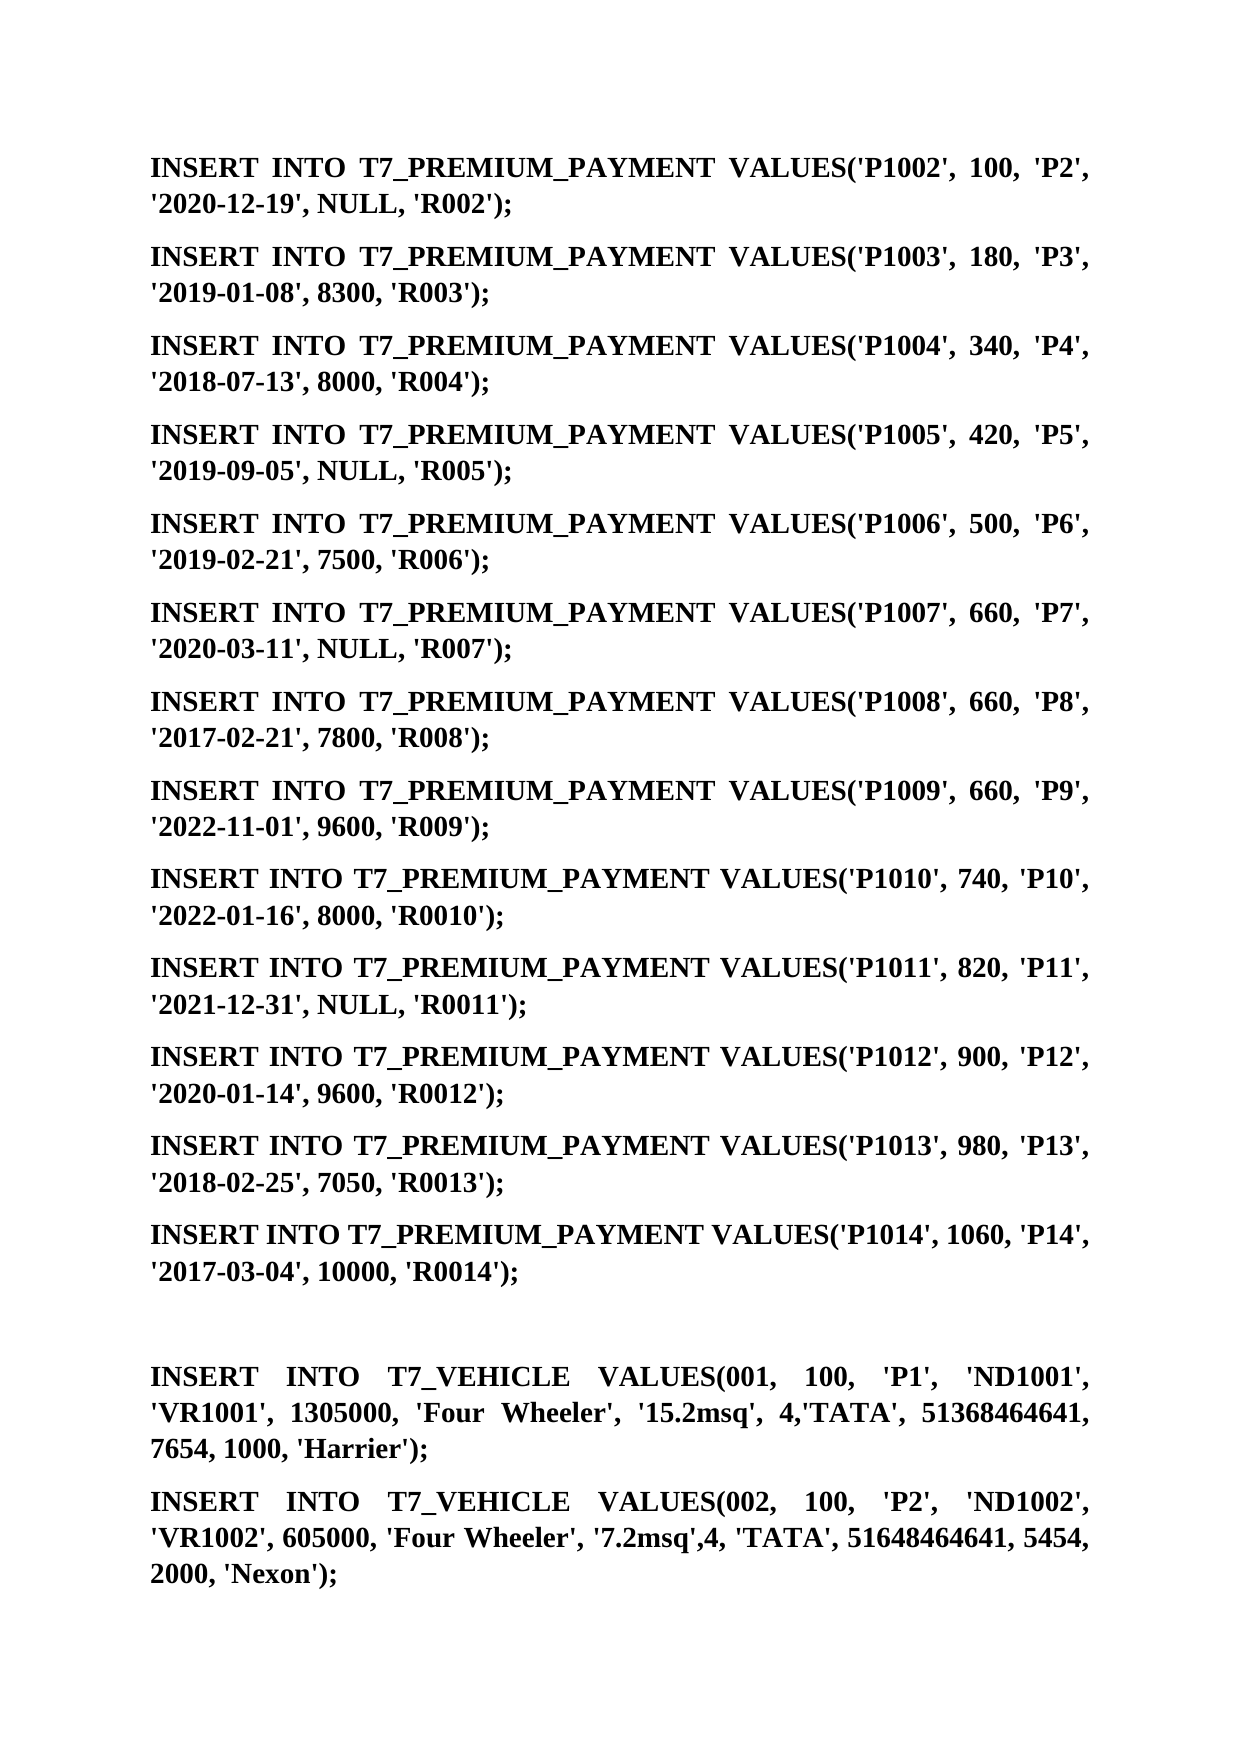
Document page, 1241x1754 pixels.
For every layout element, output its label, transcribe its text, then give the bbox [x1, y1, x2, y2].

text INSERT INTO T7_PREMIUM_PAYMENT VALUES('P1014', 1060, 'P14', '2017-03-04', 10000, 'R0014'); [150, 1217, 1090, 1287]
text INSERT INTO T7_PREMIUM_PAYMENT VALUES('P1010', 740, 'P10', '2022-01-16', 8000, 'R0010'); [150, 862, 1090, 931]
text INSERT INTO T7_PREMIUM_PAYMENT VALUES('P1004', 340, 'P4', '2018-07-13', 8000, 'R004'); [150, 328, 1090, 398]
text INSERT INTO T7_PREMIUM_PAYMENT VALUES('P1008', 660, 'P8', '2017-02-21', 7800, 'R008'); [150, 684, 1090, 753]
text INSERT INTO T7_PREMIUM_PAYMENT VALUES('P1006', 500, 'P6', '2019-02-21', 7500, 'R006'); [150, 506, 1090, 576]
text INSERT INTO T7_PREMIUM_PAYMENT VALUES('P1012', 900, 'P12', '2020-01-14', 9600, 'R0012'); [150, 1039, 1090, 1109]
text INSERT INTO T7_VEHICLE VALUES(002, 100, 'P2', 'ND1002', 'VR1002', 605000, 'Four Wheeler', '7.2msq',4, 'TATA', 51648464641, 5454, 2000, 'Nexon'); [150, 1484, 1090, 1590]
text INSERT INTO T7_PREMIUM_PAYMENT VALUES('P1005', 420, 'P5', '2019-09-05', NULL, 'R005'); [150, 417, 1090, 487]
text INSERT INTO T7_PREMIUM_PAYMENT VALUES('P1003', 180, 'P3', '2019-01-08', 8300, 'R003'); [150, 239, 1090, 309]
text INSERT INTO T7_PREMIUM_PAYMENT VALUES('P1009', 660, 'P9', '2022-11-01', 9600, 'R009'); [150, 773, 1090, 842]
text INSERT INTO T7_PREMIUM_PAYMENT VALUES('P1013', 980, 'P13', '2018-02-25', 7050, 'R0013'); [150, 1128, 1090, 1198]
text INSERT INTO T7_VEHICLE VALUES(001, 100, 'P1', 'ND1001', 'VR1001', 1305000, 'Four Wheeler', '15.2msq', 4,'TATA', 51368464641, 7654, 1000, 'Harrier'); [150, 1359, 1090, 1465]
text INSERT INTO T7_PREMIUM_PAYMENT VALUES('P1011', 820, 'P11', '2021-12-31', NULL, 'R0011'); [150, 951, 1090, 1020]
text INSERT INTO T7_PREMIUM_PAYMENT VALUES('P1007', 660, 'P7', '2020-03-11', NULL, 'R007'); [150, 595, 1090, 664]
text INSERT INTO T7_PREMIUM_PAYMENT VALUES('P1002', 100, 'P2', '2020-12-19', NULL, 'R002'); [150, 150, 1090, 220]
